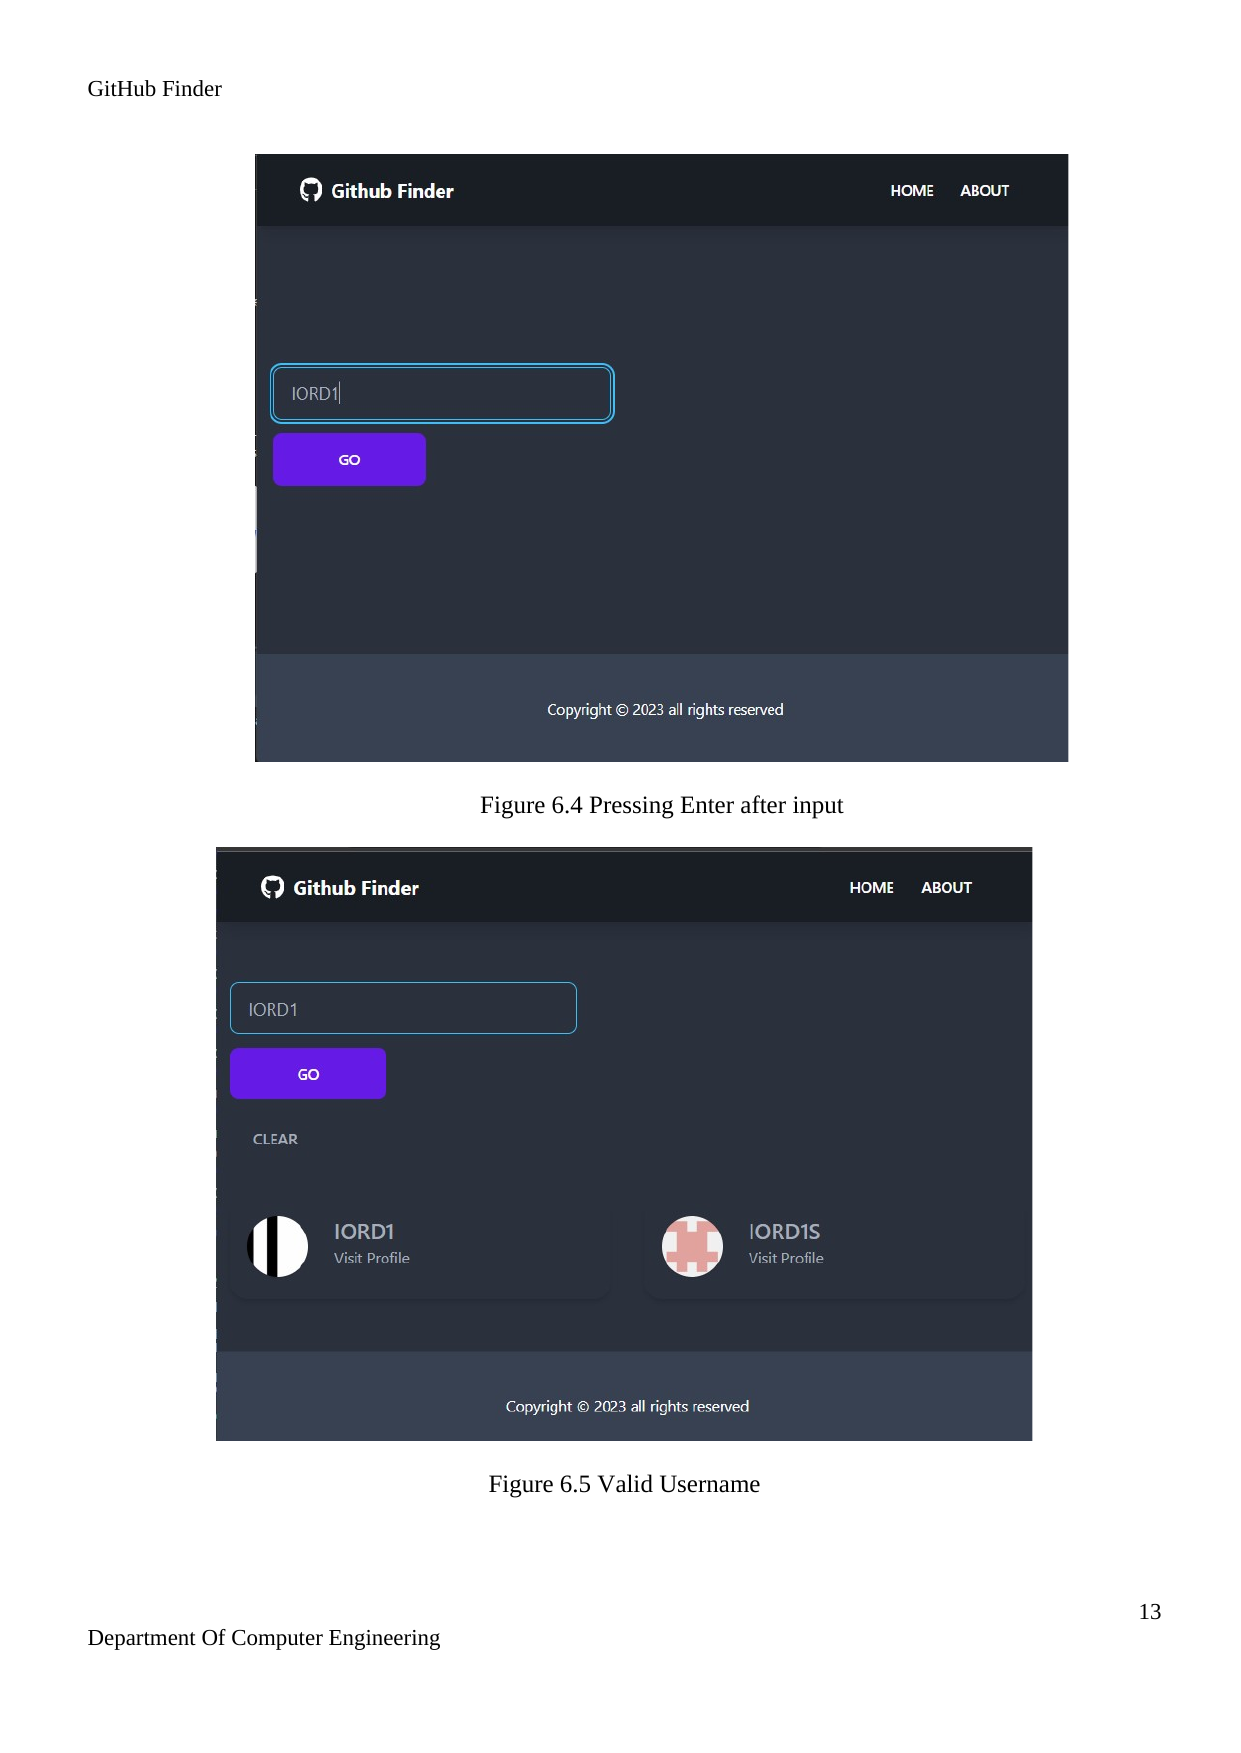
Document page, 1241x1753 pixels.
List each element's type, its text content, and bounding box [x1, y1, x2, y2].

text Figure 6.5 Valid Username [87, 1469, 1161, 1498]
text Figure 6.4 Pressing Enter after input [87, 790, 1161, 819]
picture [255, 154, 1069, 762]
picture [216, 847, 1033, 1441]
